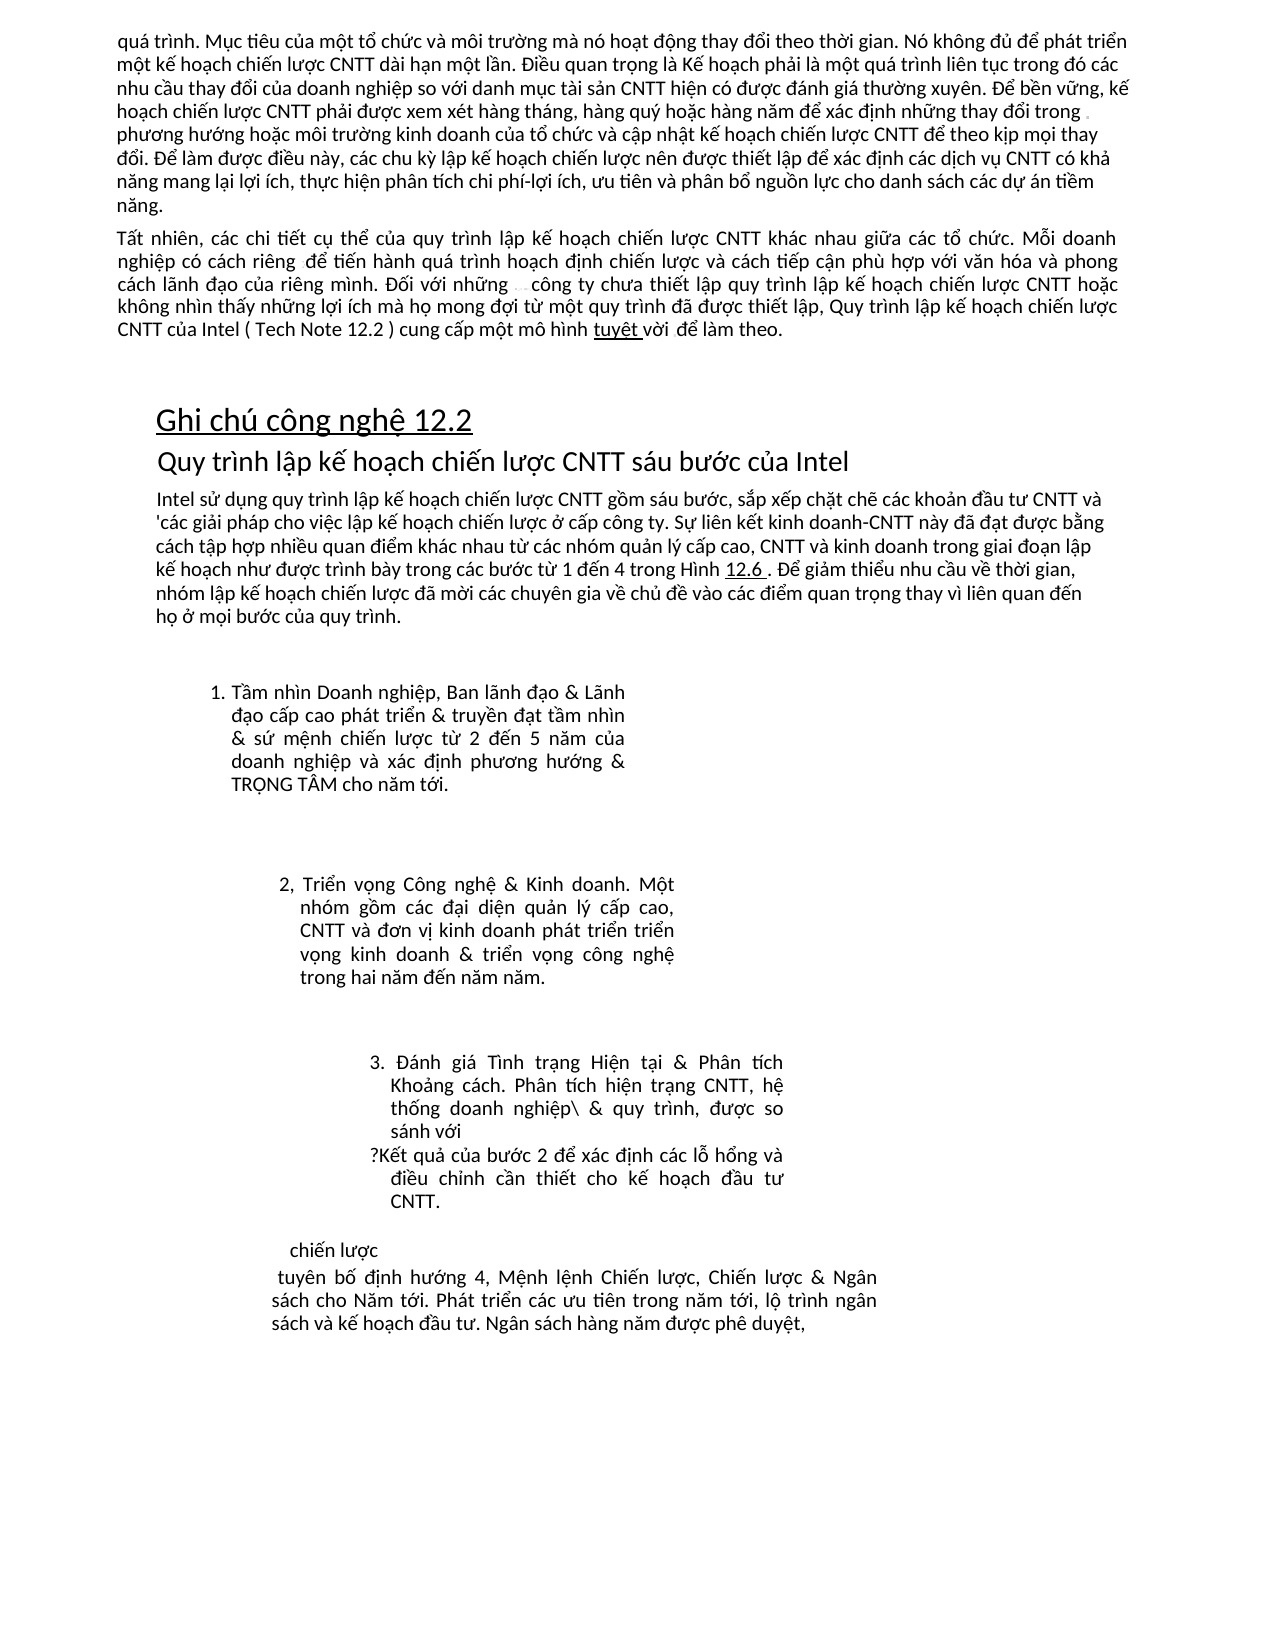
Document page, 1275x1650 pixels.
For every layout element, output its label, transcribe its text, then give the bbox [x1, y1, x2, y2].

subtitle Quy trình lập kế hoạch chiến lược CNTT sáu bước của Intel [157, 443, 888, 479]
text ?Kết quả của bước 2 để xác định các lỗ hổng và điều chỉnh cần thiết cho kế hoạch đầu tư CNTT. [369, 1144, 784, 1214]
text quá trình. Mục tiêu của một tổ chức và môi trường mà nó hoạt động thay đổi theo thời gian. Nó không đủ để phát triển một kế hoạch chiến lược CNTT dài hạn một lần. Điều quan trọng là Kế hoạch phải là một quá trình liên tục trong đó các nhu cầu thay đổi của doanh nghiệp so với danh mục tài sản CNTT hiện có được đánh giá thường xuyên. Để bền vững, kế hoạch chiến lược CNTT phải được xem xét hàng tháng, hàng quý hoặc hàng năm để xác định những thay đổi trong phương hướng hoặc môi trường kinh doanh của tổ chức và cập nhật kế hoạch chiến lược CNTT để theo kịp mọi thay đổi. Để làm được điều này, các chu kỳ lập kế hoạch chiến lược nên được thiết lập để xác định các dịch vụ CNTT có khả năng mang lại lợi ích, thực hiện phân tích chi phí-lợi ích, ưu tiên và phân bổ nguồn lực cho danh sách các dự án tiềm năng. [116, 30, 1130, 217]
text Intel sử dụng quy trình lập kế hoạch chiến lược CNTT gồm sáu bước, sắp xếp chặt chẽ các khoản đầu tư CNTT và 'các giải pháp cho việc lập kế hoạch chiến lược ở cấp công ty. Sự liên kết kinh doanh-CNTT này đã đạt được bằng cách tập hợp nhiều quan điểm khác nhau từ các nhóm quản lý cấp cao, CNTT và kinh doanh trong giai đoạn lập kế hoạch như được trình bày trong các bước từ 1 đến 4 trong Hình 12.6 . Để giảm thiểu nhu cầu về thời gian, nhóm lập kế hoạch chiến lược đã mời các chuyên gia về chủ đề vào các điểm quan trọng thay vì liên quan đến họ ở mọi bước của quy trình. [156, 488, 1105, 629]
text 1. Tầm nhìn Doanh nghiệp, Ban lãnh đạo & Lãnh đạo cấp cao phát triển & truyền đạt tầm nhìn & sứ mệnh chiến lược từ 2 đến 5 năm của doanh nghiệp và xác định phương hướng & TRỌNG TÂM cho năm tới. [210, 681, 626, 797]
text Tất nhiên, các chi tiết cụ thể của quy trình lập kế hoạch chiến lược CNTT khác nhau giữa các tổ chức. Mỗi doanh nghiệp có cách riêng để tiến hành quá trình hoạch định chiến lược và cách tiếp cận phù hợp với văn hóa và phong cách lãnh đạo của riêng mình. Đối với những công ty chưa thiết lập quy trình lập kế hoạch chiến lược CNTT hoặc không nhìn thấy những lợi ích mà họ mong đợi từ một quy trình đã được thiết lập, Quy trình lập kế hoạch chiến lược CNTT của Intel ( Tech Note 12.2 ) cung cấp một mô hình tuyệt vời để làm theo. [116, 227, 1119, 342]
text chiến lược [289, 1239, 784, 1262]
text 2, Triển vọng Công nghệ & Kinh doanh. Một nhóm gồm các đại diện quản lý cấp cao, CNTT và đơn vị kinh doanh phát triển triển vọng kinh doanh & triển vọng công nghệ trong hai năm đến năm năm. [279, 873, 675, 989]
subtitle Ghi chú công nghệ 12.2 [156, 399, 1106, 439]
text tuyên bố định hướng 4, Mệnh lệnh Chiến lược, Chiến lược & Ngân sách cho Năm tới. Phát triển các ưu tiên trong năm tới, lộ trình ngân sách và kế hoạch đầu tư. Ngân sách hàng năm được phê duyệt, [271, 1266, 878, 1336]
text 3. Đánh giá Tình trạng Hiện tại & Phân tích Khoảng cách. Phân tích hiện trạng CNTT, hệ thống doanh nghiệp\ & quy trình, được so sánh với [369, 1051, 784, 1144]
